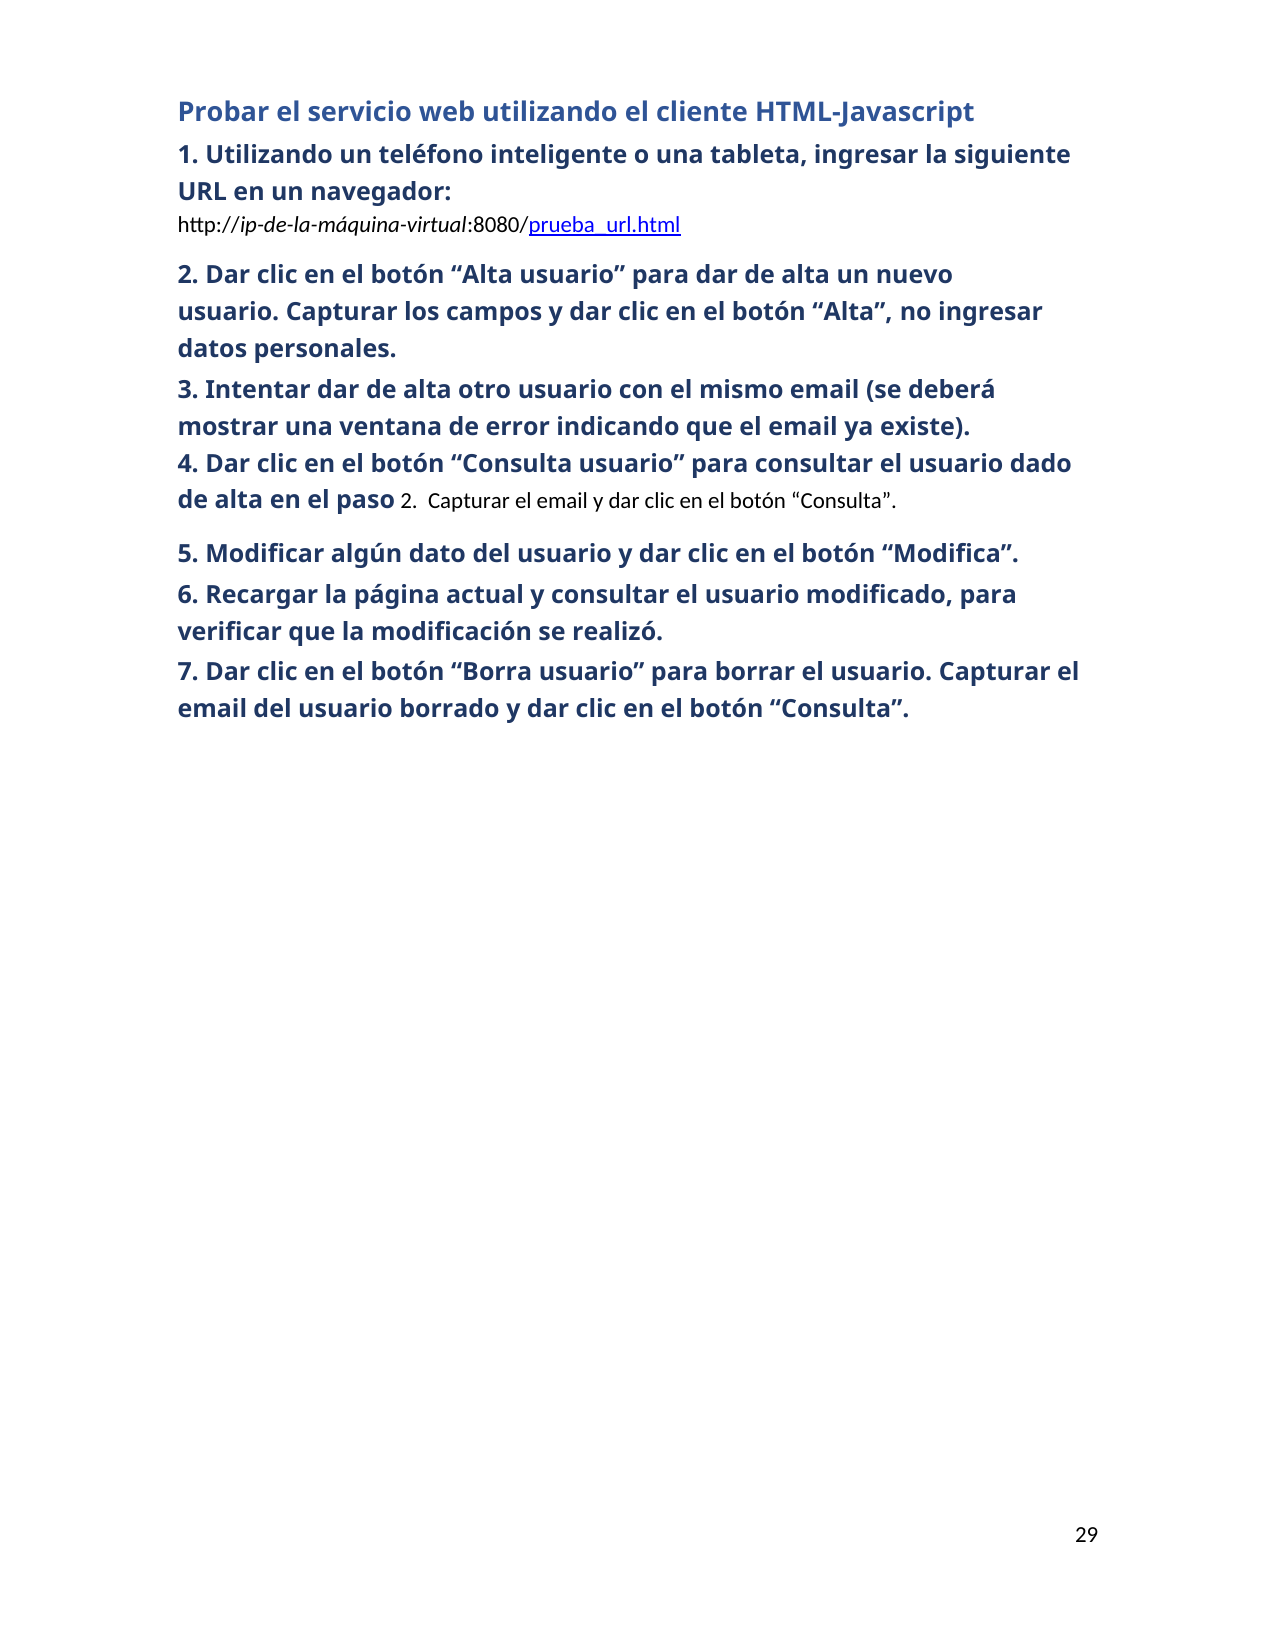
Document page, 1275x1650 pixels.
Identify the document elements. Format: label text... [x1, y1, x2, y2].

subtitle Probar el servicio web utilizando el cliente HTML-Javascript [177, 93, 1098, 130]
subtitle 5. Modificar algún dato del usuario y dar clic en el botón “Modifica”. [177, 535, 1098, 569]
subtitle 2. Dar clic en el botón “Alta usuario” para dar de alta un nuevo usuario. Capturar los campos y dar clic en el botón “Alta”, no ingresar datos personales. [177, 257, 1098, 365]
text 4. Dar clic en el botón “Consulta usuario” para consultar el usuario dado de alta en el paso 2. Capturar el email y dar clic en el botón “Consulta”. [177, 445, 1098, 516]
subtitle 7. Dar clic en el botón “Borra usuario” para borrar el usuario. Capturar el email del usuario borrado y dar clic en el botón “Consulta”. [177, 654, 1098, 725]
subtitle 6. Recargar la página actual y consultar el usuario modificado, para verificar que la modificación se realizó. [177, 576, 1098, 647]
subtitle 1. Utilizando un teléfono inteligente o una tableta, ingresar la siguiente URL en un navegador: [177, 137, 1098, 208]
subtitle 3. Intentar dar de alta otro usuario con el mismo email (se deberá mostrar una ventana de error indicando que el email ya existe). [177, 372, 1098, 442]
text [177, 210, 1098, 238]
